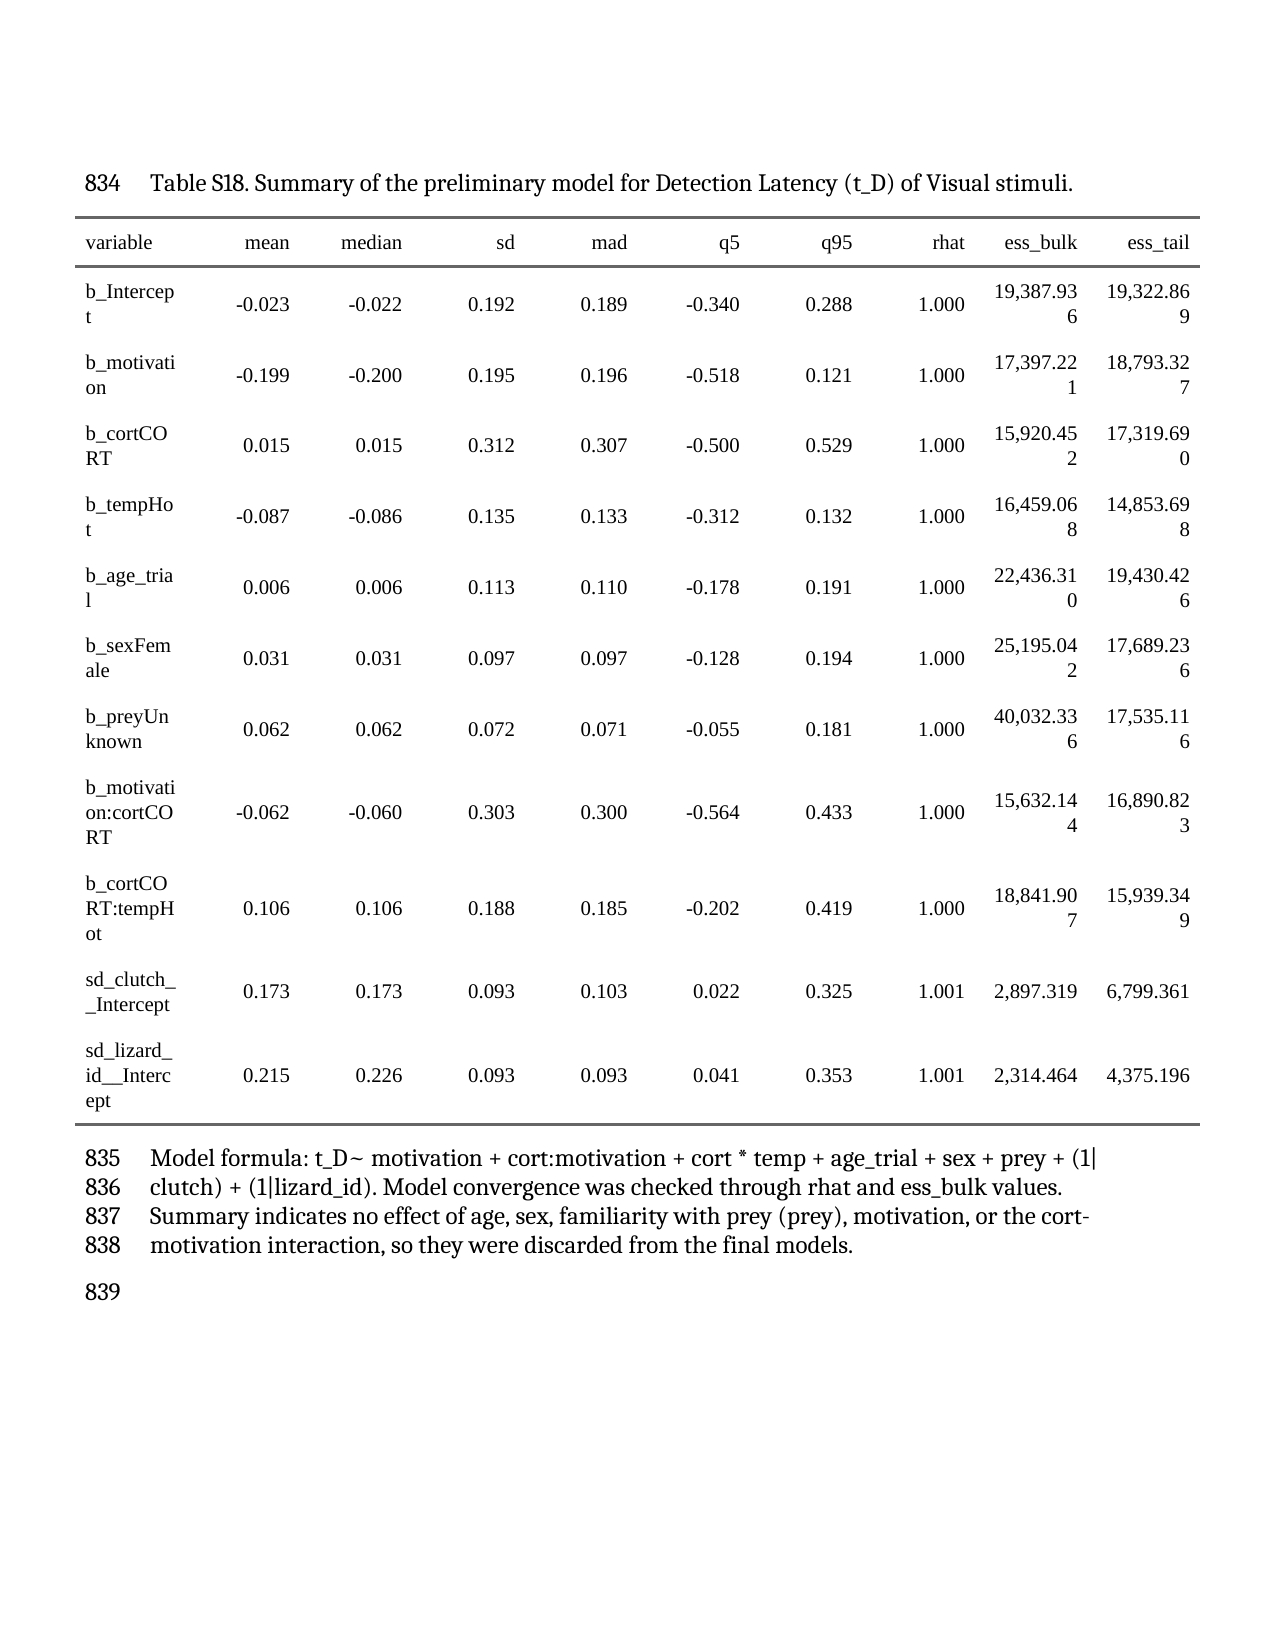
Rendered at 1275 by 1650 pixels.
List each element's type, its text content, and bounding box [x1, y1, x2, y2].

table_cell -0.022 [300, 268, 412, 339]
table_cell 1.000 [863, 481, 975, 552]
table_cell 0.106 [300, 860, 412, 956]
table_header mean [188, 219, 300, 265]
table_cell 0.300 [525, 764, 637, 860]
table_cell 0.072 [413, 693, 525, 764]
table_cell 0.196 [525, 339, 637, 410]
table_header q5 [638, 219, 750, 265]
table_cell b_cortCORT:tempHot [75, 860, 187, 956]
table_cell b_cortCORT [75, 410, 187, 481]
table_cell 0.071 [525, 693, 637, 764]
table_cell -0.128 [638, 623, 750, 693]
table_cell 0.173 [300, 956, 412, 1027]
table_cell 19,387.936 [975, 268, 1087, 339]
table_header ess_tail [1088, 219, 1200, 265]
table_header ess_bulk [975, 219, 1087, 265]
table_cell 22,436.310 [975, 552, 1087, 622]
table_cell 0.189 [525, 268, 637, 339]
table_cell 0.093 [525, 1027, 637, 1122]
table_cell 0.288 [750, 268, 862, 339]
table_cell 1.000 [863, 764, 975, 860]
table_cell 0.312 [413, 410, 525, 481]
table_cell -0.500 [638, 410, 750, 481]
table_cell 0.194 [750, 623, 862, 693]
table_header variable [75, 219, 187, 265]
table_cell 0.110 [525, 552, 637, 622]
table_cell 2,314.464 [975, 1027, 1087, 1122]
table_cell 0.226 [300, 1027, 412, 1122]
table_cell 0.181 [750, 693, 862, 764]
table_cell 0.106 [188, 860, 300, 956]
table_cell 0.097 [413, 623, 525, 693]
table_cell 0.031 [188, 623, 300, 693]
table_cell b_preyUnknown [75, 693, 187, 764]
table_cell 0.031 [300, 623, 412, 693]
table_cell 0.419 [750, 860, 862, 956]
table_cell -0.087 [188, 481, 300, 552]
table_cell 40,032.336 [975, 693, 1087, 764]
table_cell 19,322.869 [1088, 268, 1200, 339]
table_cell 0.433 [750, 764, 862, 860]
table_cell b_motivation:cortCORT [75, 764, 187, 860]
table_cell 18,793.327 [1088, 339, 1200, 410]
table_cell -0.564 [638, 764, 750, 860]
table_cell 0.093 [413, 956, 525, 1027]
table_cell -0.202 [638, 860, 750, 956]
table_cell -0.518 [638, 339, 750, 410]
table_cell 0.113 [413, 552, 525, 622]
table_cell 0.173 [188, 956, 300, 1027]
table_cell 0.195 [413, 339, 525, 410]
table_cell -0.340 [638, 268, 750, 339]
table_cell 17,319.690 [1088, 410, 1200, 481]
table_cell 17,689.236 [1088, 623, 1200, 693]
table_cell 0.103 [525, 956, 637, 1027]
table_cell 18,841.907 [975, 860, 1087, 956]
table_cell -0.086 [300, 481, 412, 552]
table_cell 17,535.116 [1088, 693, 1200, 764]
table_cell 0.133 [525, 481, 637, 552]
table_cell 15,920.452 [975, 410, 1087, 481]
table_cell 1.001 [863, 1027, 975, 1122]
table_cell 15,939.349 [1088, 860, 1200, 956]
table_cell 0.185 [525, 860, 637, 956]
table_cell 19,430.426 [1088, 552, 1200, 622]
table_cell 0.188 [413, 860, 525, 956]
table_cell -0.200 [300, 339, 412, 410]
table_cell 1.000 [863, 860, 975, 956]
table_cell b_tempHot [75, 481, 187, 552]
table_cell 1.000 [863, 410, 975, 481]
table_cell 0.191 [750, 552, 862, 622]
table_cell -0.199 [188, 339, 300, 410]
table_cell b_Intercept [75, 268, 187, 339]
table_cell 0.006 [300, 552, 412, 622]
table_cell 0.015 [188, 410, 300, 481]
table_cell -0.312 [638, 481, 750, 552]
table_cell 0.022 [638, 956, 750, 1027]
table_cell sd_clutch__Intercept [75, 956, 187, 1027]
table_cell 0.097 [525, 623, 637, 693]
table_cell 0.353 [750, 1027, 862, 1122]
table_cell 1.000 [863, 552, 975, 622]
table_cell 1.000 [863, 339, 975, 410]
table_cell 0.062 [300, 693, 412, 764]
table_cell 6,799.361 [1088, 956, 1200, 1027]
table_header q95 [750, 219, 862, 265]
table_cell 0.121 [750, 339, 862, 410]
table_cell 0.325 [750, 956, 862, 1027]
table_cell 0.307 [525, 410, 637, 481]
table_cell 2,897.319 [975, 956, 1087, 1027]
table_cell -0.023 [188, 268, 300, 339]
table_cell 0.015 [300, 410, 412, 481]
table_cell 0.215 [188, 1027, 300, 1122]
table_cell 0.041 [638, 1027, 750, 1122]
text Table S18. Summary of the preliminary model for Detection Latency (t_D) of Visual stimuli. [150, 169, 1125, 197]
table_cell -0.055 [638, 693, 750, 764]
table_header rhat [863, 219, 975, 265]
table_cell b_sexFemale [75, 623, 187, 693]
table_cell 1.000 [863, 623, 975, 693]
table_cell -0.178 [638, 552, 750, 622]
table_cell 4,375.196 [1088, 1027, 1200, 1122]
table_cell sd_lizard_id__Intercept [75, 1027, 187, 1122]
table_cell 0.093 [413, 1027, 525, 1122]
table_cell b_age_trial [75, 552, 187, 622]
table_cell -0.060 [300, 764, 412, 860]
table_cell 1.000 [863, 268, 975, 339]
table_cell 1.001 [863, 956, 975, 1027]
table_cell 0.135 [413, 481, 525, 552]
table_cell 1.000 [863, 693, 975, 764]
table_cell 0.529 [750, 410, 862, 481]
table_cell 0.132 [750, 481, 862, 552]
table_cell 15,632.144 [975, 764, 1087, 860]
table_cell 0.006 [188, 552, 300, 622]
table_cell 16,890.823 [1088, 764, 1200, 860]
table_header mad [525, 219, 637, 265]
table_header sd [413, 219, 525, 265]
text Model formula: t_D~ motivation + cort:motivation + cort * temp + age_trial + sex + prey + (1|clutch) + (1|lizard_id). Model convergence was checked through rhat and ess_bulk values. Summary indicates no effect of age, sex, familiarity with prey (prey), motivation, or the cort-motivation interaction, so they were discarded from the final models. [150, 1144, 1125, 1259]
table_cell 16,459.068 [975, 481, 1087, 552]
table_cell 14,853.698 [1088, 481, 1200, 552]
table_cell 25,195.042 [975, 623, 1087, 693]
table_cell -0.062 [188, 764, 300, 860]
table_cell 0.303 [413, 764, 525, 860]
table_cell 0.192 [413, 268, 525, 339]
table_cell b_motivation [75, 339, 187, 410]
table_header median [300, 219, 412, 265]
table_cell 17,397.221 [975, 339, 1087, 410]
table_cell 0.062 [188, 693, 300, 764]
